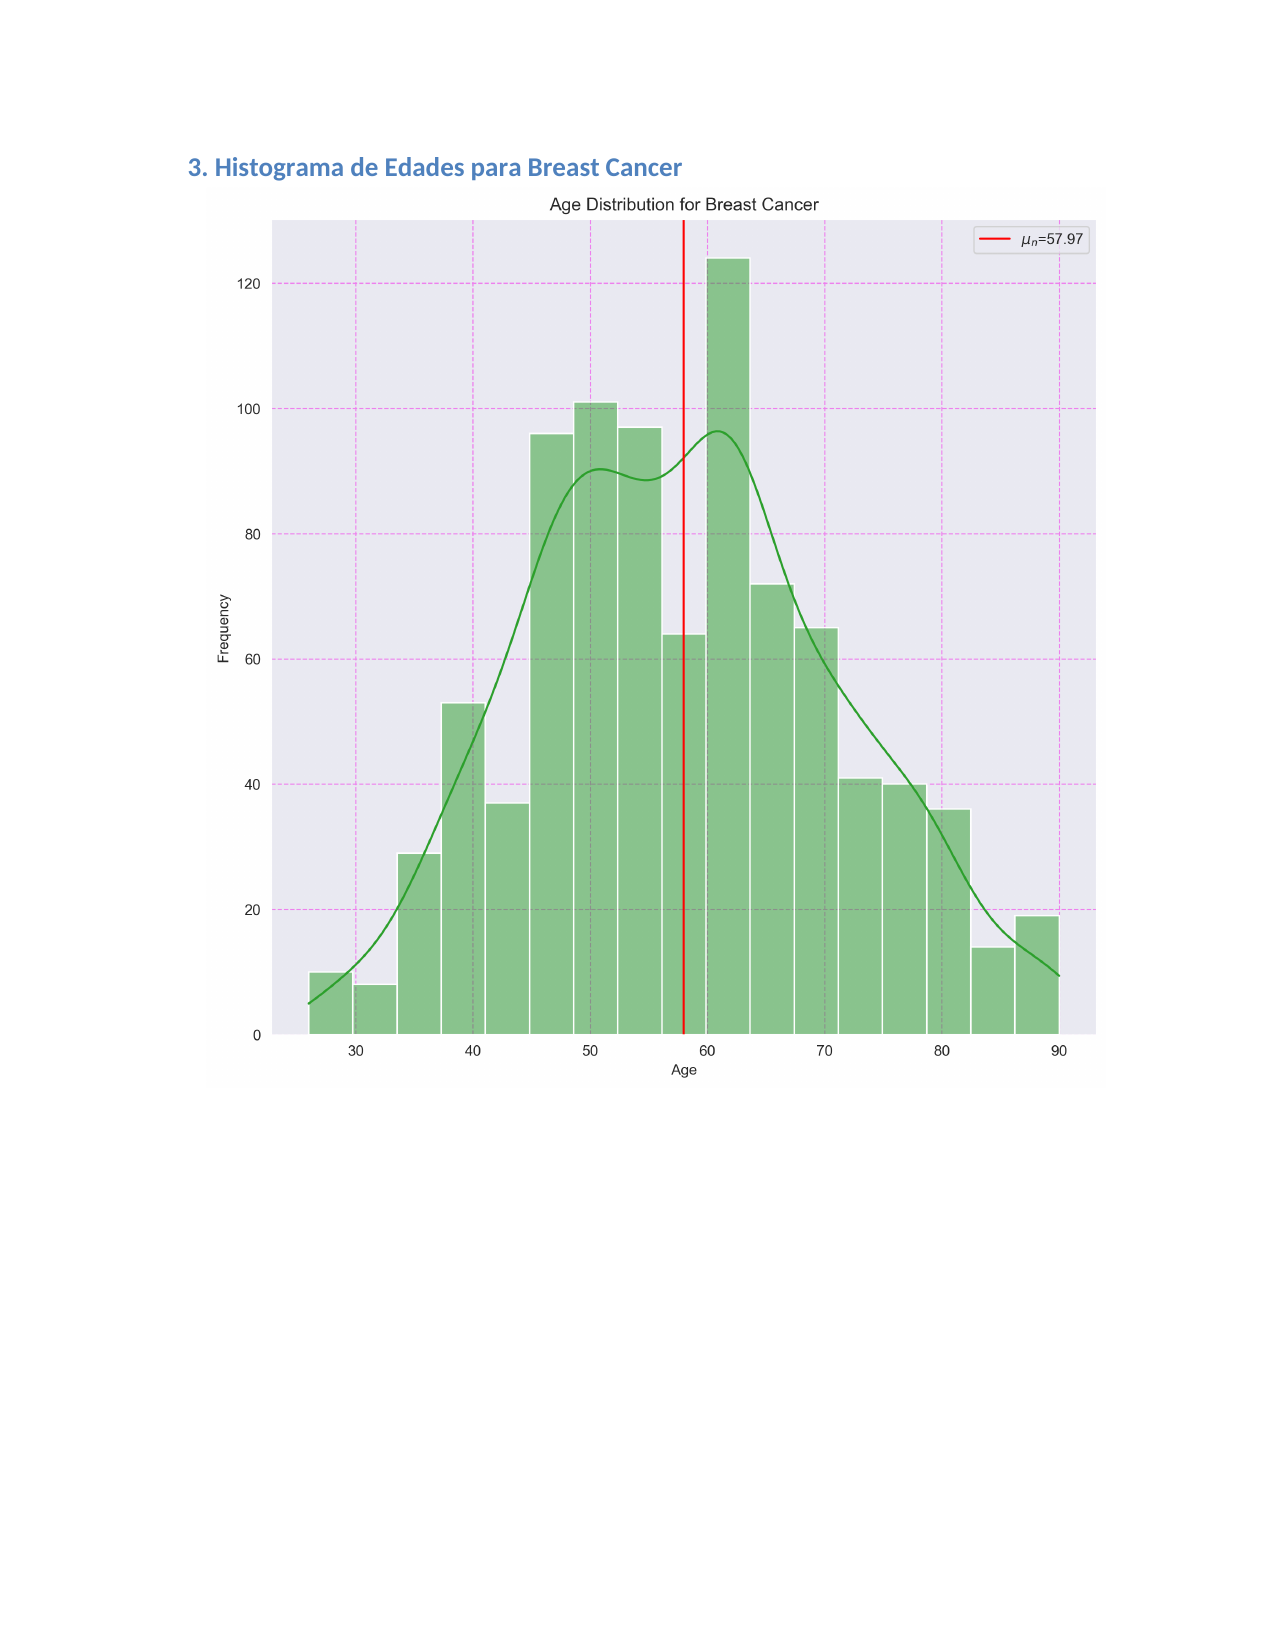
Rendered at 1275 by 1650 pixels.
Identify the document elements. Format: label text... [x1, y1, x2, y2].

subtitle 3. Histograma de Edades para Breast Cancer [187, 150, 1087, 183]
picture [206, 187, 1107, 1088]
